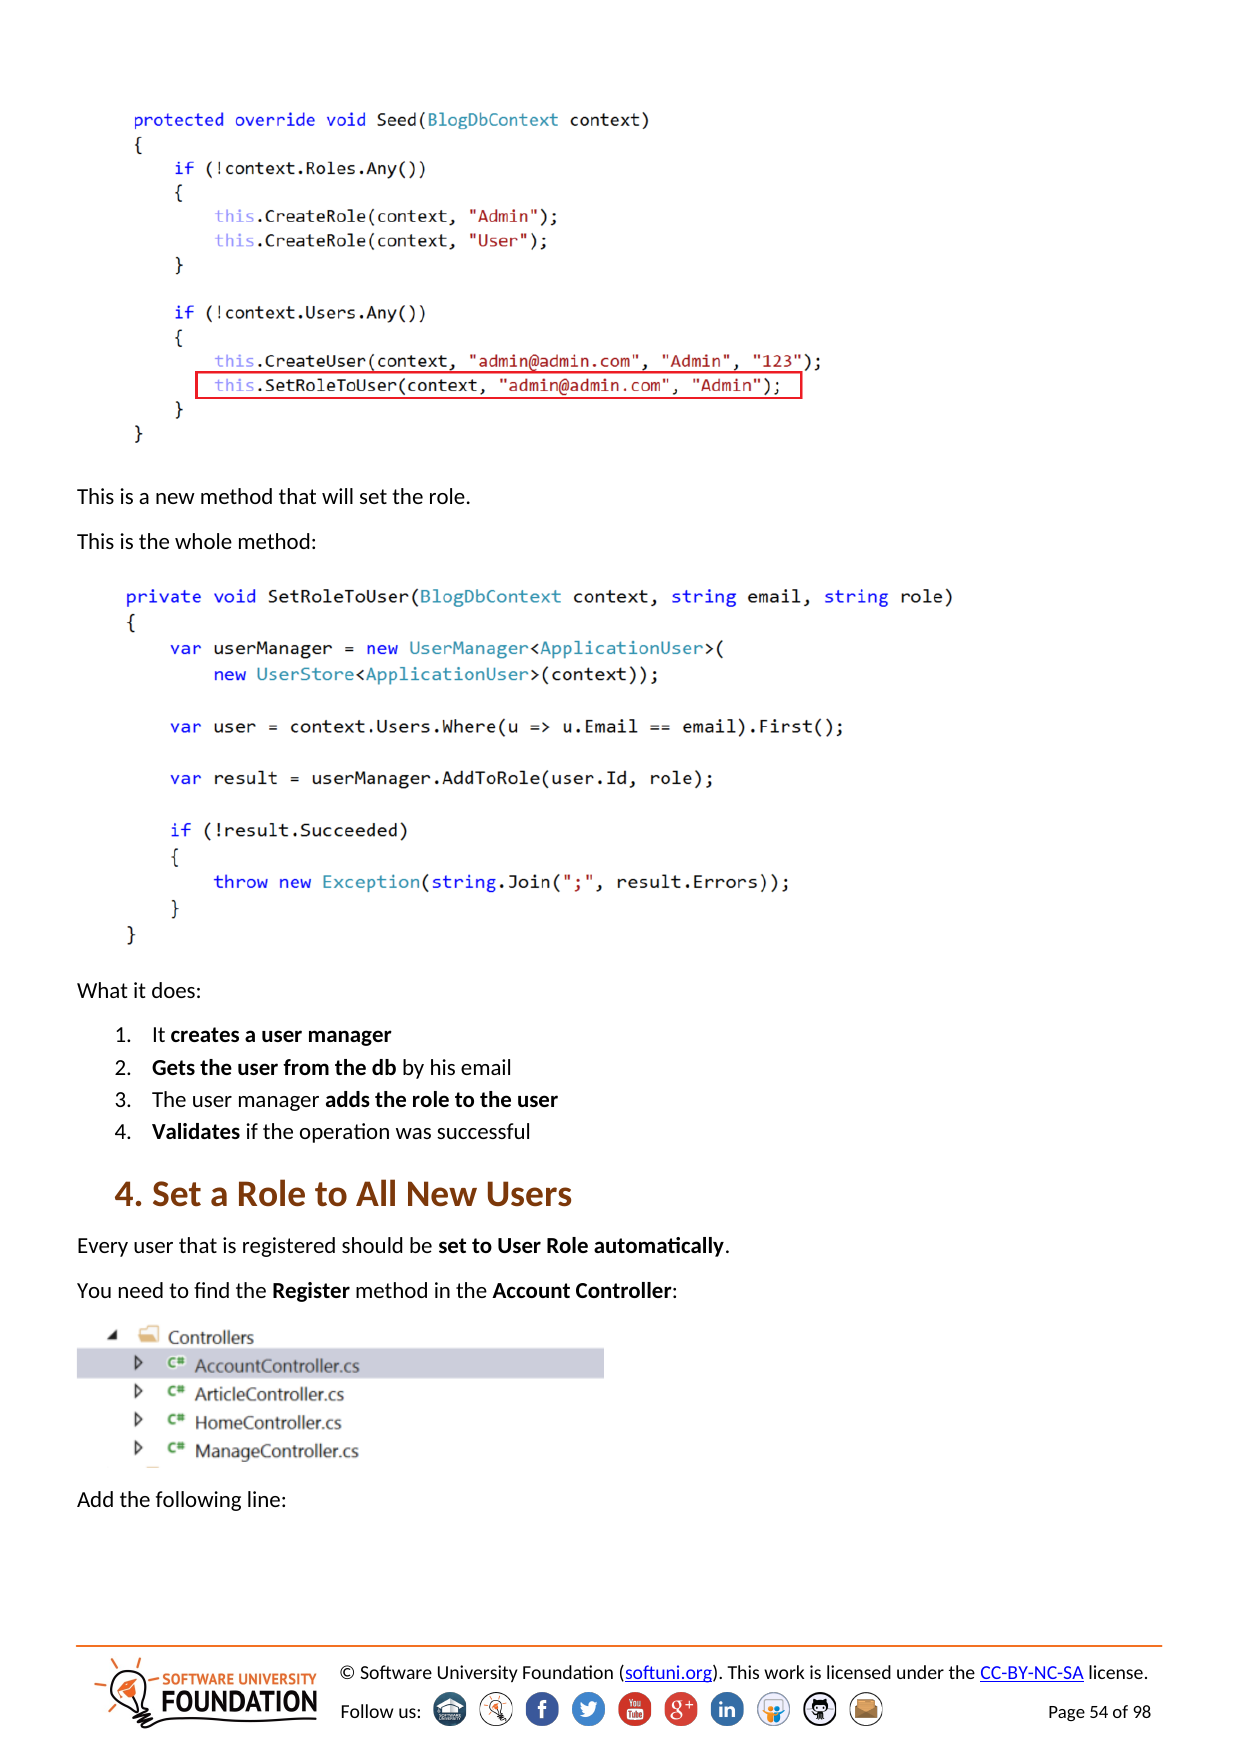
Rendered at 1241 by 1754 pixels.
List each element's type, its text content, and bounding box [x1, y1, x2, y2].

picture [710, 1692, 744, 1726]
text Every user that is registered should be set to User Role automatically. [77, 1231, 1163, 1259]
picture [572, 1692, 605, 1726]
picture [757, 1692, 790, 1726]
picture [618, 1692, 652, 1726]
text This is a new method that will set the role. [77, 482, 1163, 510]
subtitle Set a Role to All New Users [114, 1170, 1163, 1216]
picture [433, 1692, 467, 1726]
text This is the whole method: [77, 527, 1163, 555]
text Add the following line: [77, 1485, 1163, 1513]
picture [76, 1320, 604, 1468]
picture [76, 571, 1033, 960]
text You need to find the Register method in the Account Controller: [77, 1276, 1163, 1304]
picture [93, 1656, 317, 1729]
text What it does: [77, 976, 1163, 1004]
list Validates if the operation was successful [114, 1117, 1163, 1145]
picture [664, 1692, 698, 1726]
picture [849, 1692, 883, 1726]
picture [76, 95, 879, 466]
list Gets the user from the db by his email [114, 1053, 1163, 1081]
list It creates a user manager [114, 1021, 1163, 1049]
picture [525, 1692, 559, 1726]
picture [803, 1692, 837, 1726]
list The user manager adds the role to the user [114, 1085, 1163, 1113]
picture [479, 1692, 513, 1726]
